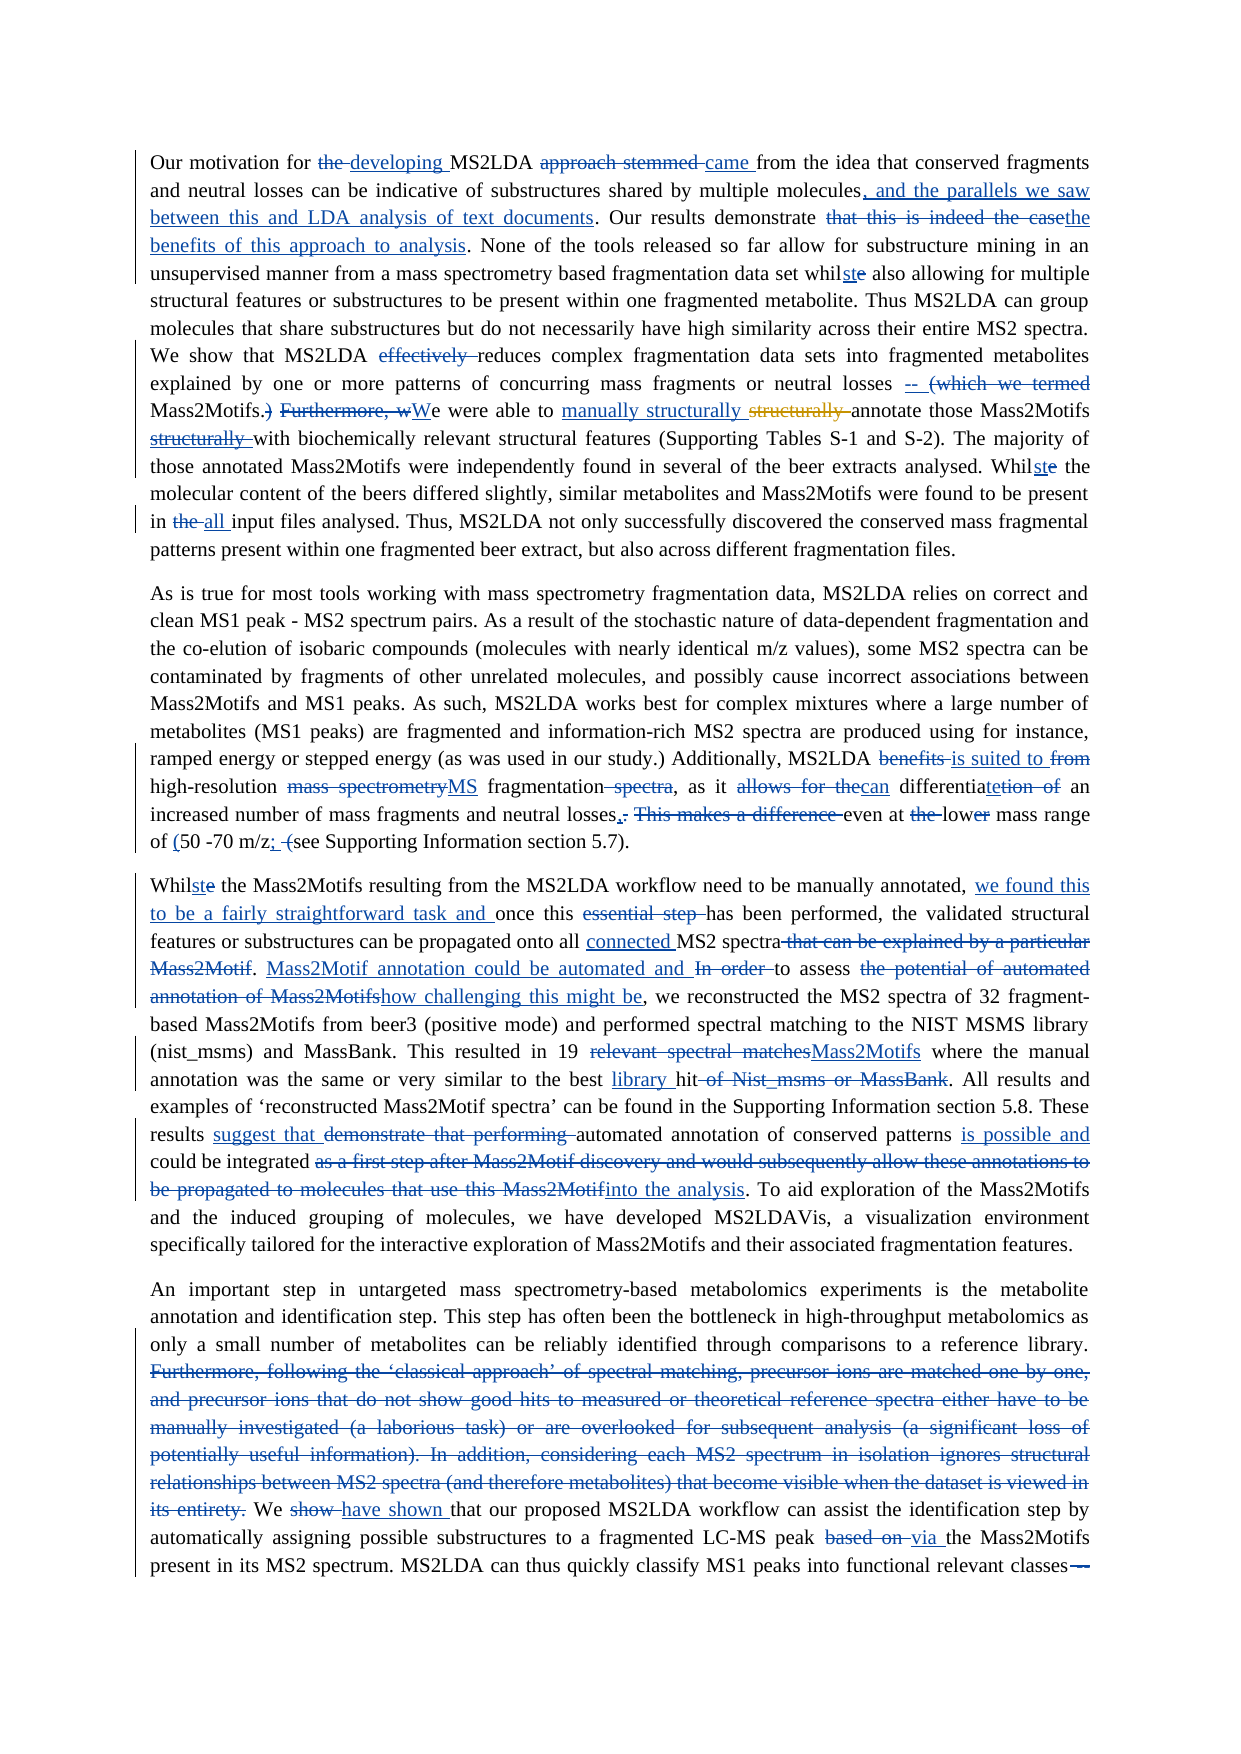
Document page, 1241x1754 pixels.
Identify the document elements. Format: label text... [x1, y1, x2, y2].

text Our motivation for MS2LDA from the idea that conserved fragments and neutral losses can be indicative of substructures shared by multiple molecules. Our results demonstrate . None of the tools released so far allow for substructure mining in an unsupervised manner from a mass spectrometry based fragmentation data set whil also allowing for multiple structural features or substructures to be present within one fragmented metabolite. Thus MS2LDA can group molecules that share substructures but do not necessarily have high similarity across their entire MS2 spectra. We show that MS2LDA reduces complex fragmentation data sets into fragmented metabolites explained by one or more patterns of concurring mass fragments or neutral losses Mass2Motifs. e were able to annotate those Mass2Motifs with biochemically relevant structural features (Supporting Tables S-1 and S-2). The majority of those annotated Mass2Motifs were independently found in several of the beer extracts analysed. Whil the molecular content of the beers differed slightly, similar metabolites and Mass2Motifs were found to be present in input files analysed. Thus, MS2LDA not only successfully discovered the conserved mass fragmental patterns present within one fragmented beer extract, but also across different fragmentation files. [150, 150, 1090, 561]
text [150, 1456, 1090, 1577]
text Whil the Mass2Motifs resulting from the MS2LDA workflow need to be manually annotated, once this has been performed, the validated structural features or substructures can be propagated onto all MS2 spectra. to assess , we reconstructed the MS2 spectra of 32 fragment-based Mass2Motifs from beer3 (positive mode) and performed spectral matching to the NIST MSMS library (nist_msms) and MassBank. This resulted in 19 where the manual annotation was the same or very similar to the best hit. All results and examples of ‘reconstructed Mass2Motif spectra’ can be found in the Supporting Information section 5.8. These results automated annotation of conserved patterns could be integrated . To aid exploration of the Mass2Motifs and the induced grouping of molecules, we have developed MS2LDAVis, a visualization environment specifically tailored for the interactive exploration of Mass2Motifs and their associated fragmentation features. [150, 873, 1090, 1256]
text As is true for most tools working with mass spectrometry fragmentation data, MS2LDA relies on correct and clean MS1 peak - MS2 spectrum pairs. As a result of the stochastic nature of data-dependent fragmentation and the co-elution of isobaric compounds (molecules with nearly identical m/z values), some MS2 spectra can be contaminated by fragments of other unrelated molecules, and possibly cause incorrect associations between Mass2Motifs and MS1 peaks. As such, MS2LDA works best for complex mixtures where a large number of metabolites (MS1 peaks) are fragmented and information-rich MS2 spectra are produced using for instance, ramped energy or stepped energy (as was used in our study.) Additionally, MS2LDA high-resolution fragmentation, as it differentia an increased number of mass fragments and neutral losses even at low mass range of 50 -70 m/zsee Supporting Information section 5.7). [150, 581, 1090, 853]
